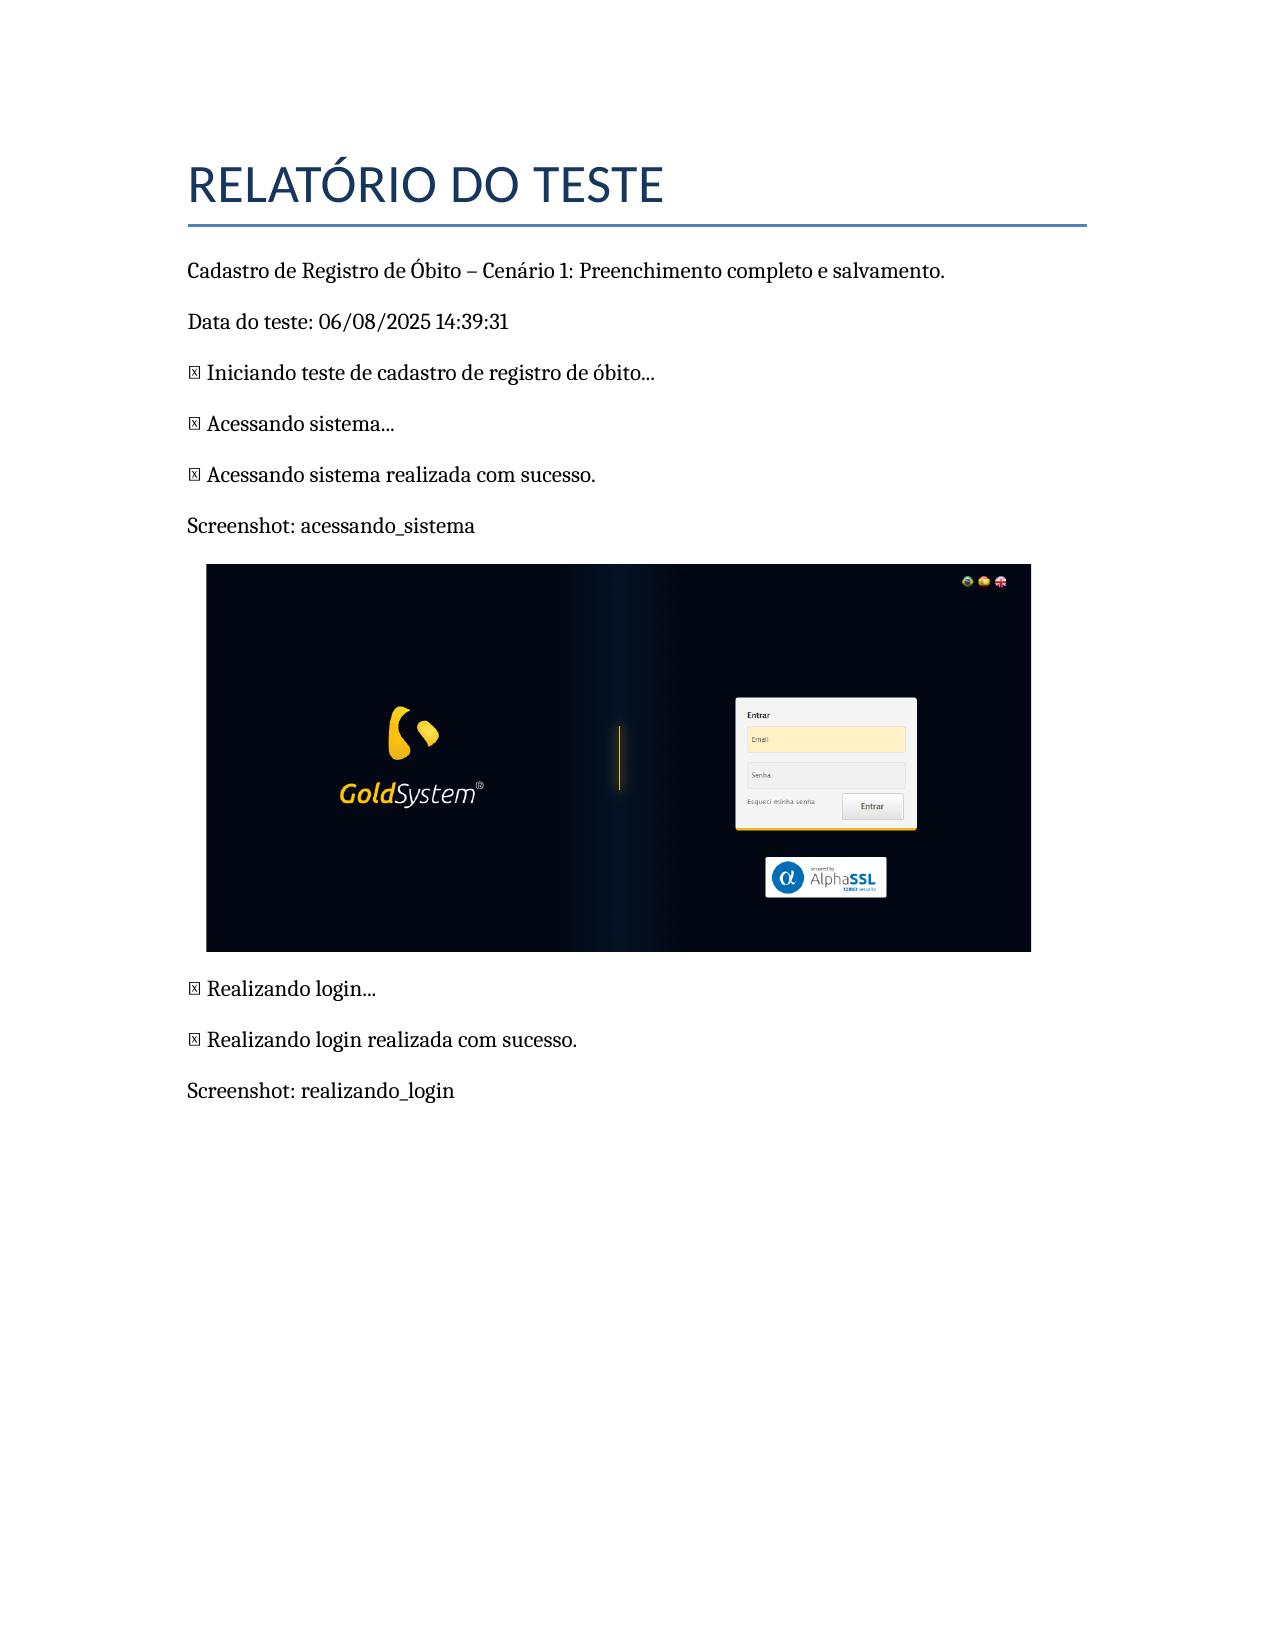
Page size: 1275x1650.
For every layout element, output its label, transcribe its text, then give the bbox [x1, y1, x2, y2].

text Cadastro de Registro de Óbito – Cenário 1: Preenchimento completo e salvamento. [187, 258, 1087, 284]
title RELATÓRIO DO TESTE [187, 150, 1087, 227]
text Screenshot: acessando_sistema [187, 513, 1087, 539]
text 🔄 Realizando login... [187, 976, 1087, 1002]
text Data do teste: 06/08/2025 14:39:31 [187, 309, 1087, 335]
text 🚀 Iniciando teste de cadastro de registro de óbito... [187, 360, 1087, 386]
picture [206, 564, 1032, 952]
text ✅ Realizando login realizada com sucesso. [187, 1027, 1087, 1053]
text 🔄 Acessando sistema... [187, 411, 1087, 437]
text Screenshot: realizando_login [187, 1078, 1087, 1104]
text ✅ Acessando sistema realizada com sucesso. [187, 462, 1087, 488]
